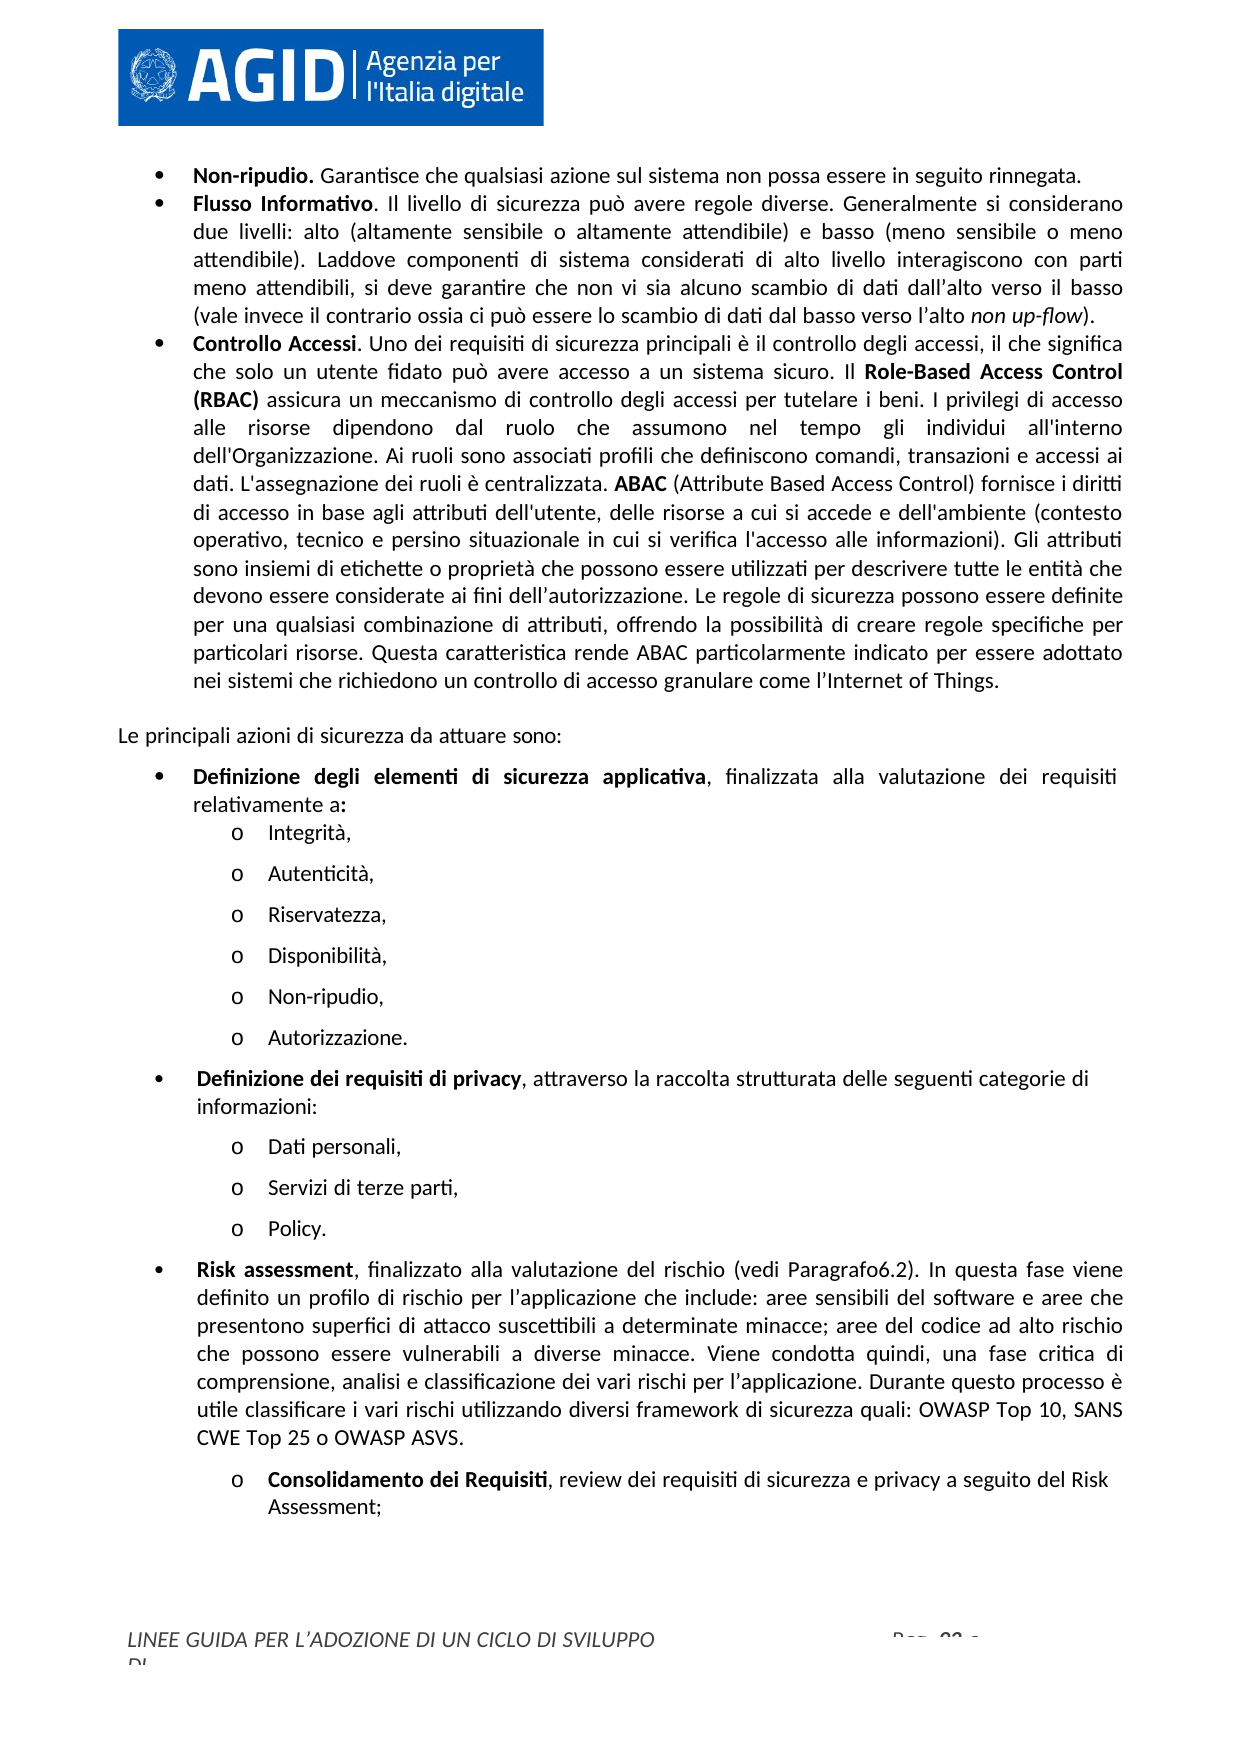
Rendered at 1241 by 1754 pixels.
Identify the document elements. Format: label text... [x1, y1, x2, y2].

list Riservatezza, [230, 900, 1203, 929]
list Disponibilità, [230, 941, 1203, 970]
list Controllo Accessi. Uno dei requisiti di sicurezza principali è il controllo degli accessi, il che significa che solo un utente fidato può avere accesso a un sistema sicuro. Il Role-Based Access Control (RBAC) assicura un meccanismo di controllo degli accessi per tutelare i beni. I privilegi di accesso alle risorse dipendono dal ruolo che assumono nel tempo gli individui all'interno dell'Organizzazione. Ai ruoli sono associati profili che definiscono comandi, transazioni e accessi ai dati. L'assegnazione dei ruoli è centralizzata. ABAC (Attribute Based Access Control) fornisce i diritti di accesso in base agli attributi dell'utente, delle risorse a cui si accede e dell'ambiente (contesto operativo, tecnico e persino situazionale in cui si verifica l'accesso alle informazioni). Gli attributi sono insiemi di etichette o proprietà che possono essere utilizzati per descrivere tutte le entità che devono essere considerate ai fini dell’autorizzazione. Le regole di sicurezza possono essere definite per una qualsiasi combinazione di attributi, offrendo la possibilità di creare regole specifiche per particolari risorse. Questa caratteristica rende ABAC particolarmente indicato per essere adottato nei sistemi che richiedono un controllo di accesso granulare come l’Internet of Things. [155, 329, 1123, 694]
list Servizi di terze parti, [230, 1173, 1203, 1202]
list Autorizzazione. [230, 1023, 1203, 1052]
list Flusso Informativo. Il livello di sicurezza può avere regole diverse. Generalmente si considerano due livelli: alto (altamente sensibile o altamente attendibile) e basso (meno sensibile o meno attendibile). Laddove componenti di sistema considerati di alto livello interagiscono con parti meno attendibili, si deve garantire che non vi sia alcuno scambio di dati dall’alto verso il basso (vale invece il contrario ossia ci può essere lo scambio di dati dal basso verso l’alto non up-flow). [155, 189, 1123, 329]
list Definizione degli elementi di sicurezza applicativa, finalizzata alla valutazione dei requisiti relativamente a: [155, 762, 1123, 818]
list Integrità, [230, 818, 1203, 847]
list Non-ripudio, [230, 982, 1203, 1011]
list Definizione dei requisiti di privacy, attraverso la raccolta strutturata delle seguenti categorie di informazioni: [155, 1064, 1123, 1120]
list Risk assessment, finalizzato alla valutazione del rischio (vedi Paragrafo6.2). In questa fase viene definito un profilo di rischio per l’applicazione che include: aree sensibili del software e aree che presentono superfici di attacco suscettibili a determinate minacce; aree del codice ad alto rischio che possono essere vulnerabili a diverse minacce. Viene condotta quindi, una fase critica di comprensione, analisi e classificazione dei vari rischi per l’applicazione. Durante questo processo è utile classificare i vari rischi utilizzando diversi framework di sicurezza quali: OWASP Top 10, SANS CWE Top 25 o OWASP ASVS. [155, 1255, 1123, 1451]
list Policy. [230, 1214, 1203, 1243]
list Consolidamento dei Requisiti, review dei requisiti di sicurezza e privacy a seguito del Risk Assessment; [230, 1464, 1123, 1520]
text Le principali azioni di sicurezza da attuare sono: [118, 722, 1203, 749]
list Autenticità, [230, 859, 1203, 888]
list Non-ripudio. Garantisce che qualsiasi azione sul sistema non possa essere in seguito rinnegata. [155, 161, 1203, 189]
picture [118, 29, 544, 126]
list Dati personali, [230, 1132, 1203, 1162]
